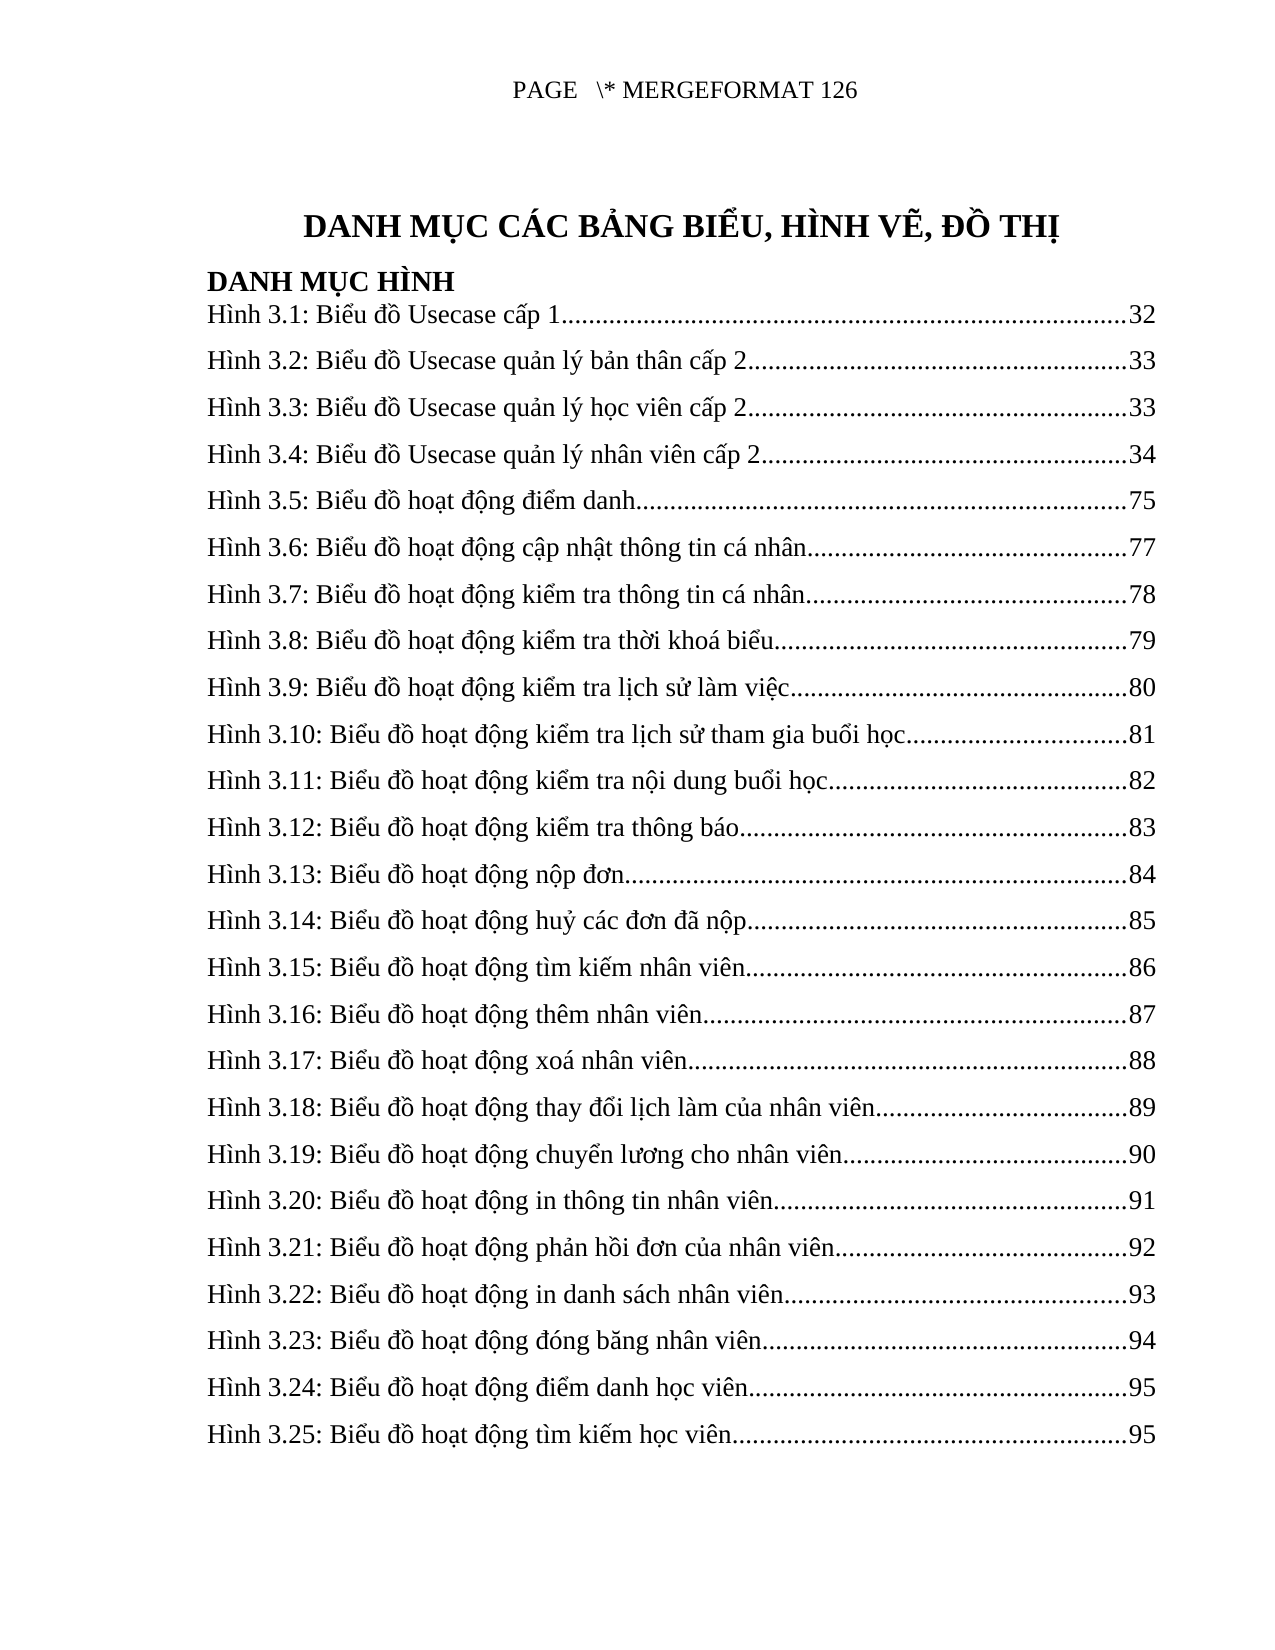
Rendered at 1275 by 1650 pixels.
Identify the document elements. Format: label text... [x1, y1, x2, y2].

text Hình 3.13: Biểu đồ hoạt động nộp đơn 84 [207, 858, 1157, 889]
text Hình 3.4: Biểu đồ Usecase quản lý nhân viên cấp 2 34 [207, 438, 1157, 469]
text Hình 3.20: Biểu đồ hoạt động in thông tin nhân viên 91 [207, 1184, 1157, 1216]
text Hình 3.2: Biểu đồ Usecase quản lý bản thân cấp 2 33 [207, 344, 1157, 376]
text Hình 3.15: Biểu đồ hoạt động tìm kiếm nhân viên 86 [207, 951, 1157, 982]
text Hình 3.11: Biểu đồ hoạt động kiểm tra nội dung buổi học 82 [207, 764, 1157, 796]
text Hình 3.12: Biểu đồ hoạt động kiểm tra thông báo 83 [207, 811, 1157, 842]
text Hình 3.23: Biểu đồ hoạt động đóng băng nhân viên 94 [207, 1324, 1157, 1356]
text Hình 3.5: Biểu đồ hoạt động điểm danh 75 [207, 484, 1157, 516]
text Hình 3.7: Biểu đồ hoạt động kiểm tra thông tin cá nhân 78 [207, 578, 1157, 609]
text Hình 3.1: Biểu đồ Usecase cấp 1 32 [207, 298, 1157, 329]
text Hình 3.22: Biểu đồ hoạt động in danh sách nhân viên 93 [207, 1278, 1157, 1309]
text Hình 3.17: Biểu đồ hoạt động xoá nhân viên 88 [207, 1044, 1157, 1076]
text Hình 3.6: Biểu đồ hoạt động cập nhật thông tin cá nhân 77 [207, 531, 1157, 562]
text Hình 3.16: Biểu đồ hoạt động thêm nhân viên 87 [207, 998, 1157, 1029]
text Hình 3.10: Biểu đồ hoạt động kiểm tra lịch sử tham gia buổi học 81 [207, 718, 1157, 749]
text DANH MỤC HÌNH [207, 264, 1157, 298]
text Hình 3.14: Biểu đồ hoạt động huỷ các đơn đã nộp 85 [207, 904, 1157, 936]
text Hình 3.8: Biểu đồ hoạt động kiểm tra thời khoá biểu 79 [207, 624, 1157, 656]
text Hình 3.19: Biểu đồ hoạt động chuyển lương cho nhân viên 90 [207, 1138, 1157, 1169]
text Hình 3.21: Biểu đồ hoạt động phản hồi đơn của nhân viên 92 [207, 1231, 1157, 1262]
text Hình 3.18: Biểu đồ hoạt động thay đổi lịch làm của nhân viên 89 [207, 1091, 1157, 1122]
text Hình 3.24: Biểu đồ hoạt động điểm danh học viên 95 [207, 1371, 1157, 1402]
text Hình 3.3: Biểu đồ Usecase quản lý học viên cấp 2 33 [207, 391, 1157, 422]
text Hình 3.9: Biểu đồ hoạt động kiểm tra lịch sử làm việc 80 [207, 671, 1157, 702]
text DANH MỤC CÁC BẢNG BIỂU, HÌNH VẼ, ĐỒ THỊ [207, 207, 1157, 245]
text Hình 3.25: Biểu đồ hoạt động tìm kiếm học viên 95 [207, 1418, 1157, 1449]
